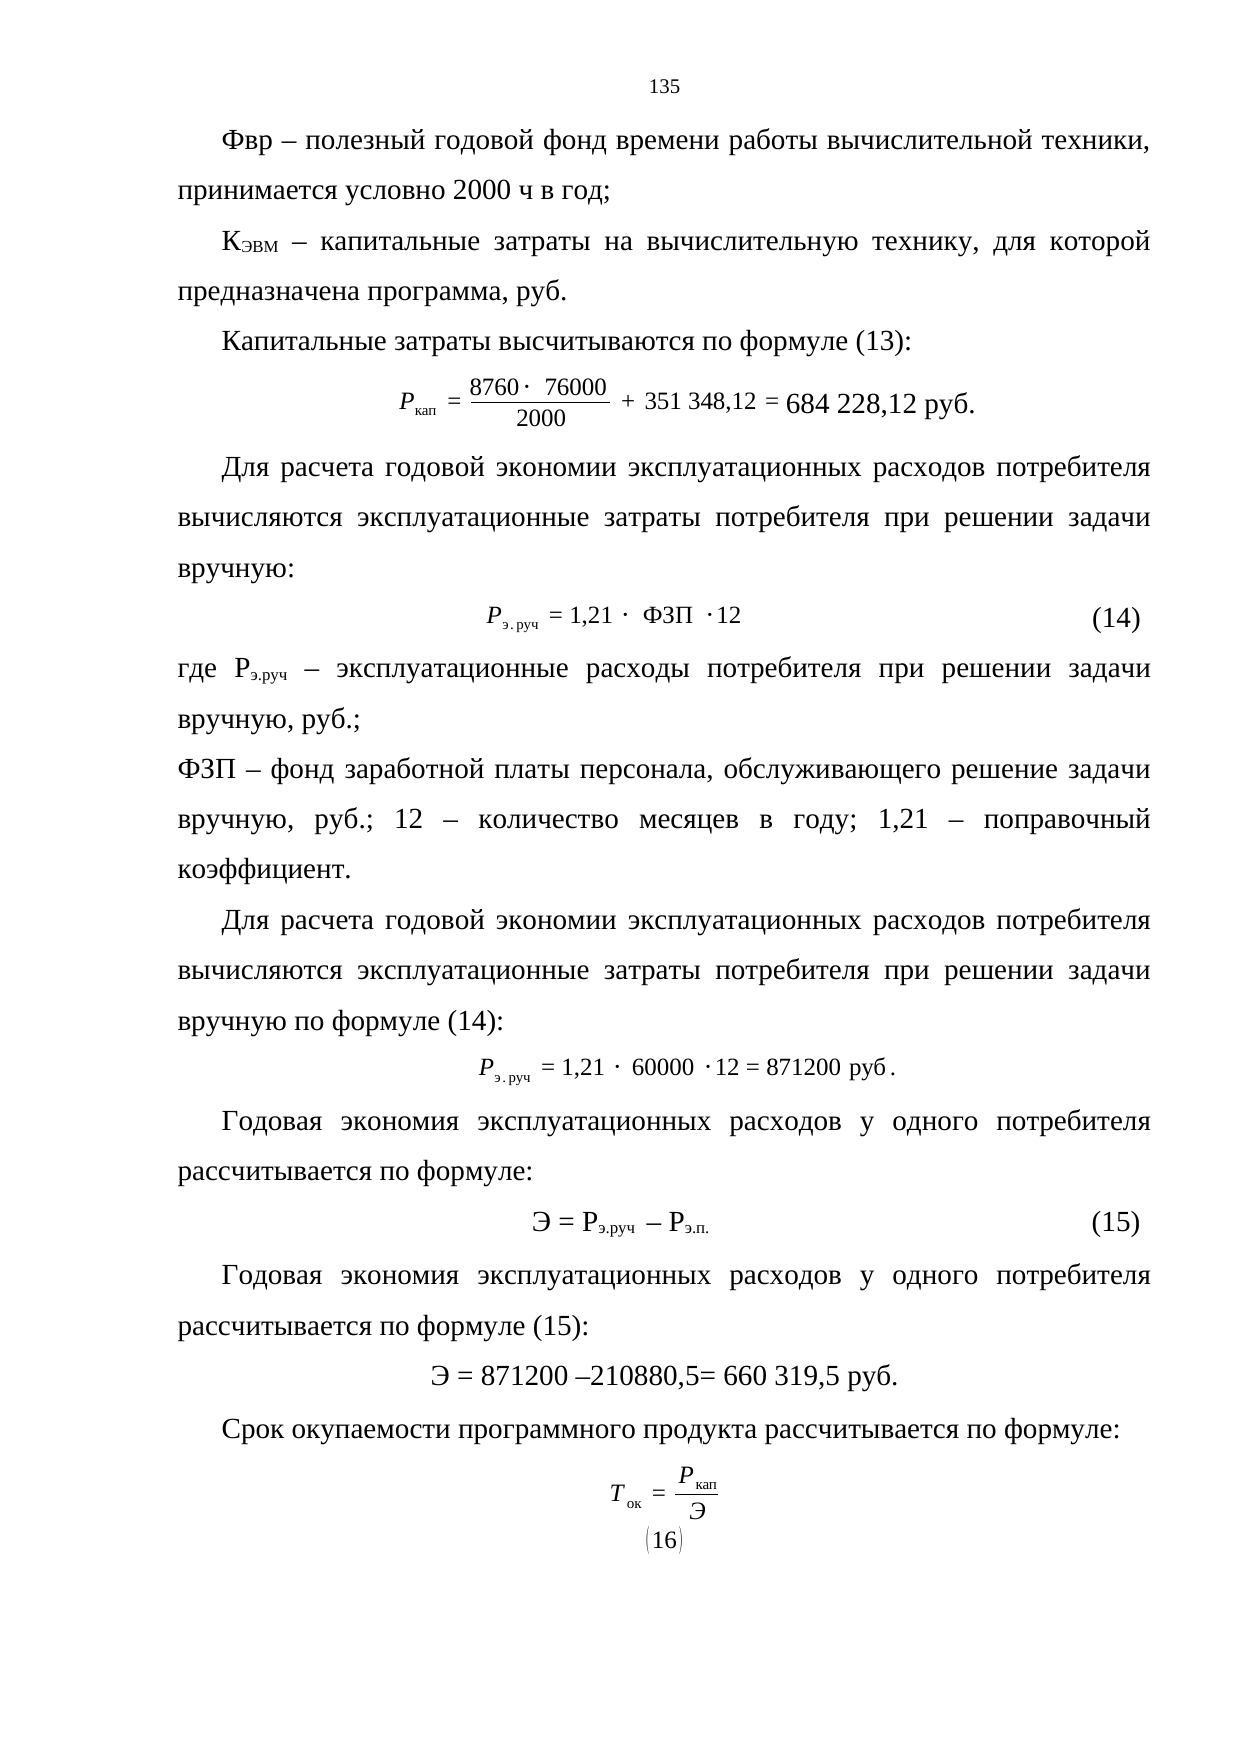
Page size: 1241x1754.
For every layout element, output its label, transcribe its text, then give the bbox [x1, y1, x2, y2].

text Фвр – полезный годовой фонд времени работы вычислительной техники, принимается условно 2000 ч в год; [177, 122, 1152, 206]
text где Рэ.руч – эксплуатационные расходы потребителя при решении задачи вручную, руб.; [177, 650, 1152, 734]
text Для расчета годовой экономии эксплуатационных расходов потребителя вычисляются эксплуатационные затраты потребителя при решении задачи вручную по формуле (14): [177, 902, 1152, 1036]
text Годовая экономия эксплуатационных расходов у одного потребителя рассчитывается по формуле: [177, 1103, 1152, 1187]
text 684 228,12 руб. [177, 373, 1152, 432]
text Э = 871200 –210880,5= 660 319,5 руб. [177, 1358, 1152, 1392]
text Для расчета годовой экономии эксплуатационных расходов потребителя вычисляются эксплуатационные затраты потребителя при решении задачи вручную: [177, 449, 1152, 583]
text Срок окупаемости программного продукта рассчитывается по формуле: [177, 1411, 1152, 1444]
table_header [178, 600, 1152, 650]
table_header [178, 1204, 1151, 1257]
text Годовая экономия эксплуатационных расходов у одного потребителя рассчитывается по формуле (15): [177, 1257, 1152, 1341]
text ФЗП – фонд заработной платы персонала, обслуживающего решение задачи вручную, руб.; 12 – количество месяцев в году; 1,21 – поправочный коэффициент. [177, 751, 1152, 885]
text КЭВМ – капитальные затраты на вычислительную технику, для которой предназначена программа, руб. [177, 223, 1152, 306]
text Капитальные затраты высчитываются по формуле (13): [177, 323, 1152, 357]
